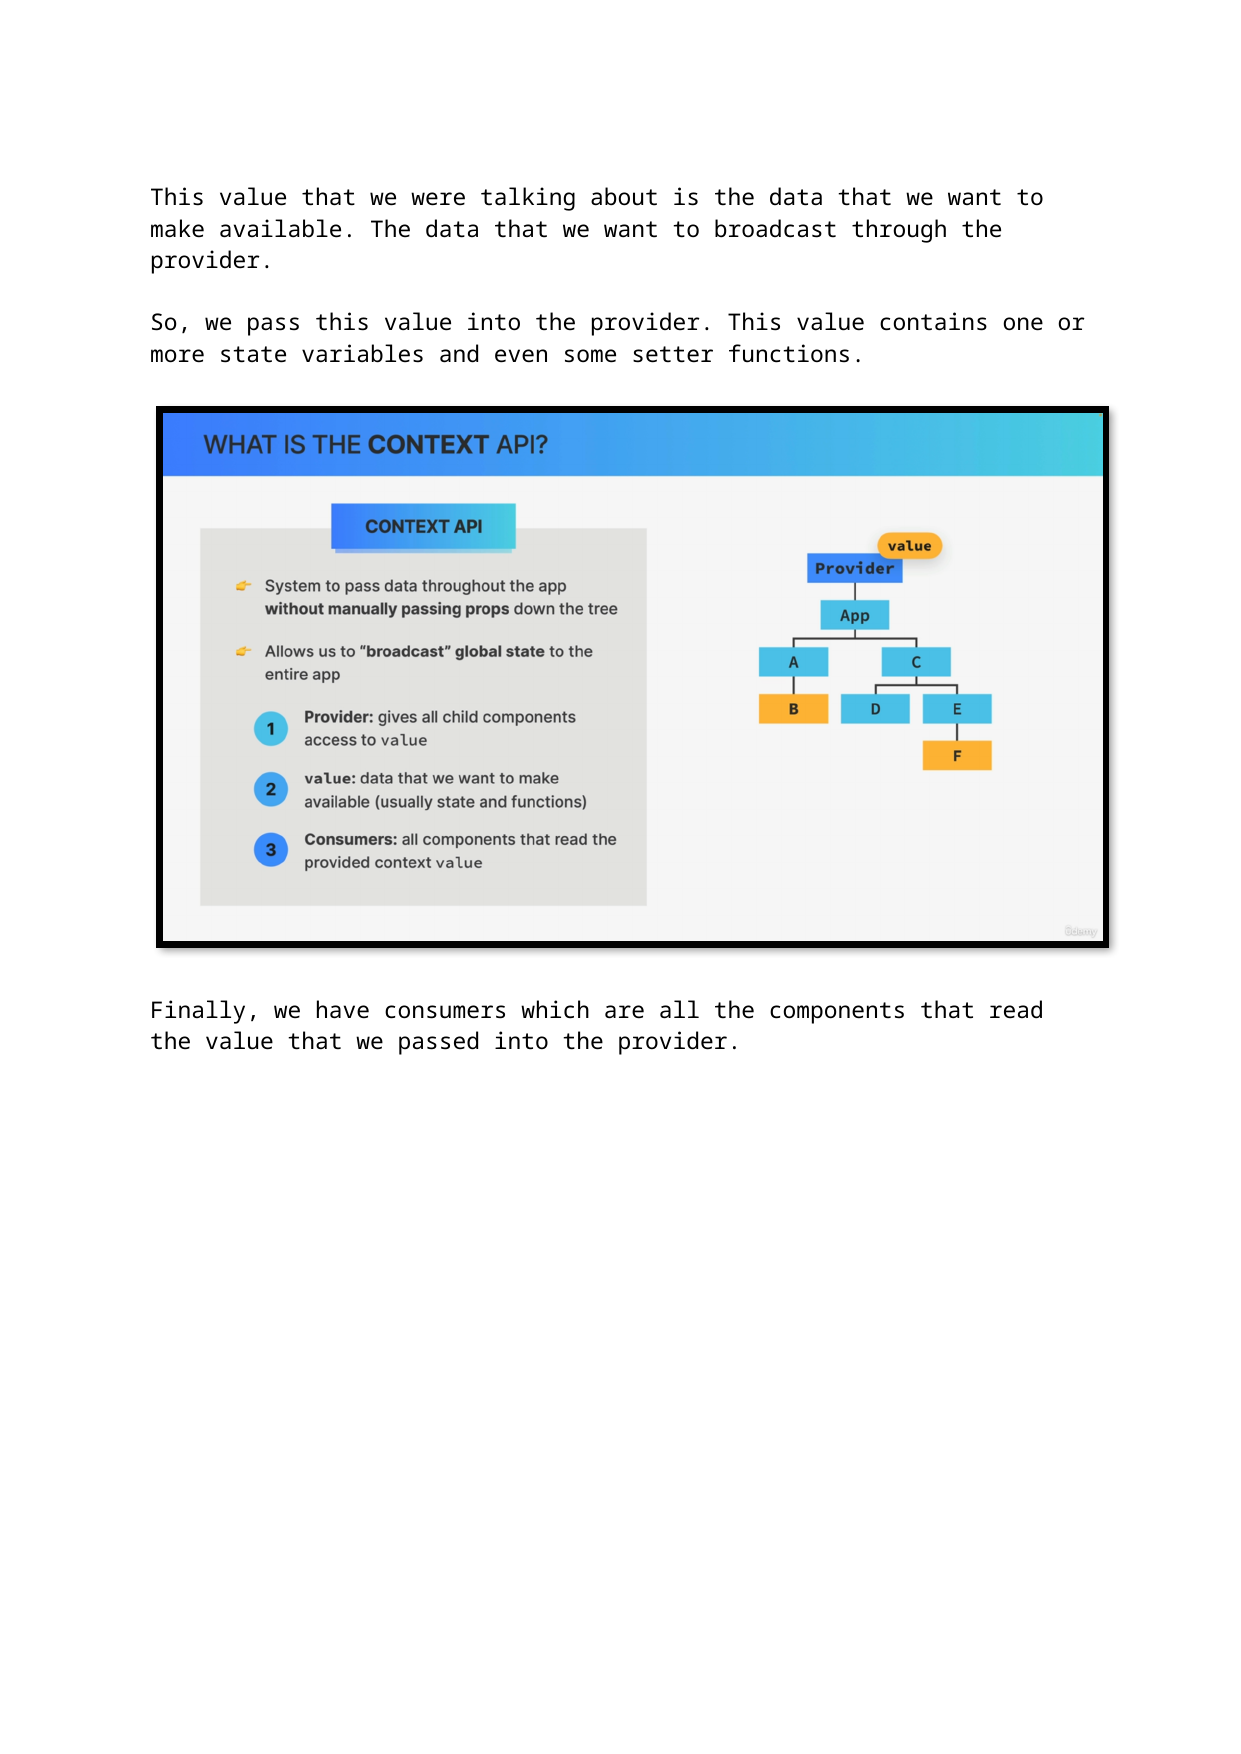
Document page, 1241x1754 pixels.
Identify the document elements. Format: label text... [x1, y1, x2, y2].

text This value that we were talking about is the data that we want to make available. The data that we want to broadcast through the provider. [150, 181, 1090, 275]
text So, we pass this value into the provider. This value contains one or more state variables and even some setter functions. [150, 306, 1090, 369]
picture [163, 413, 1103, 941]
text Finally, we have consumers which are all the components that read the value that we passed into the provider. [150, 994, 1090, 1056]
